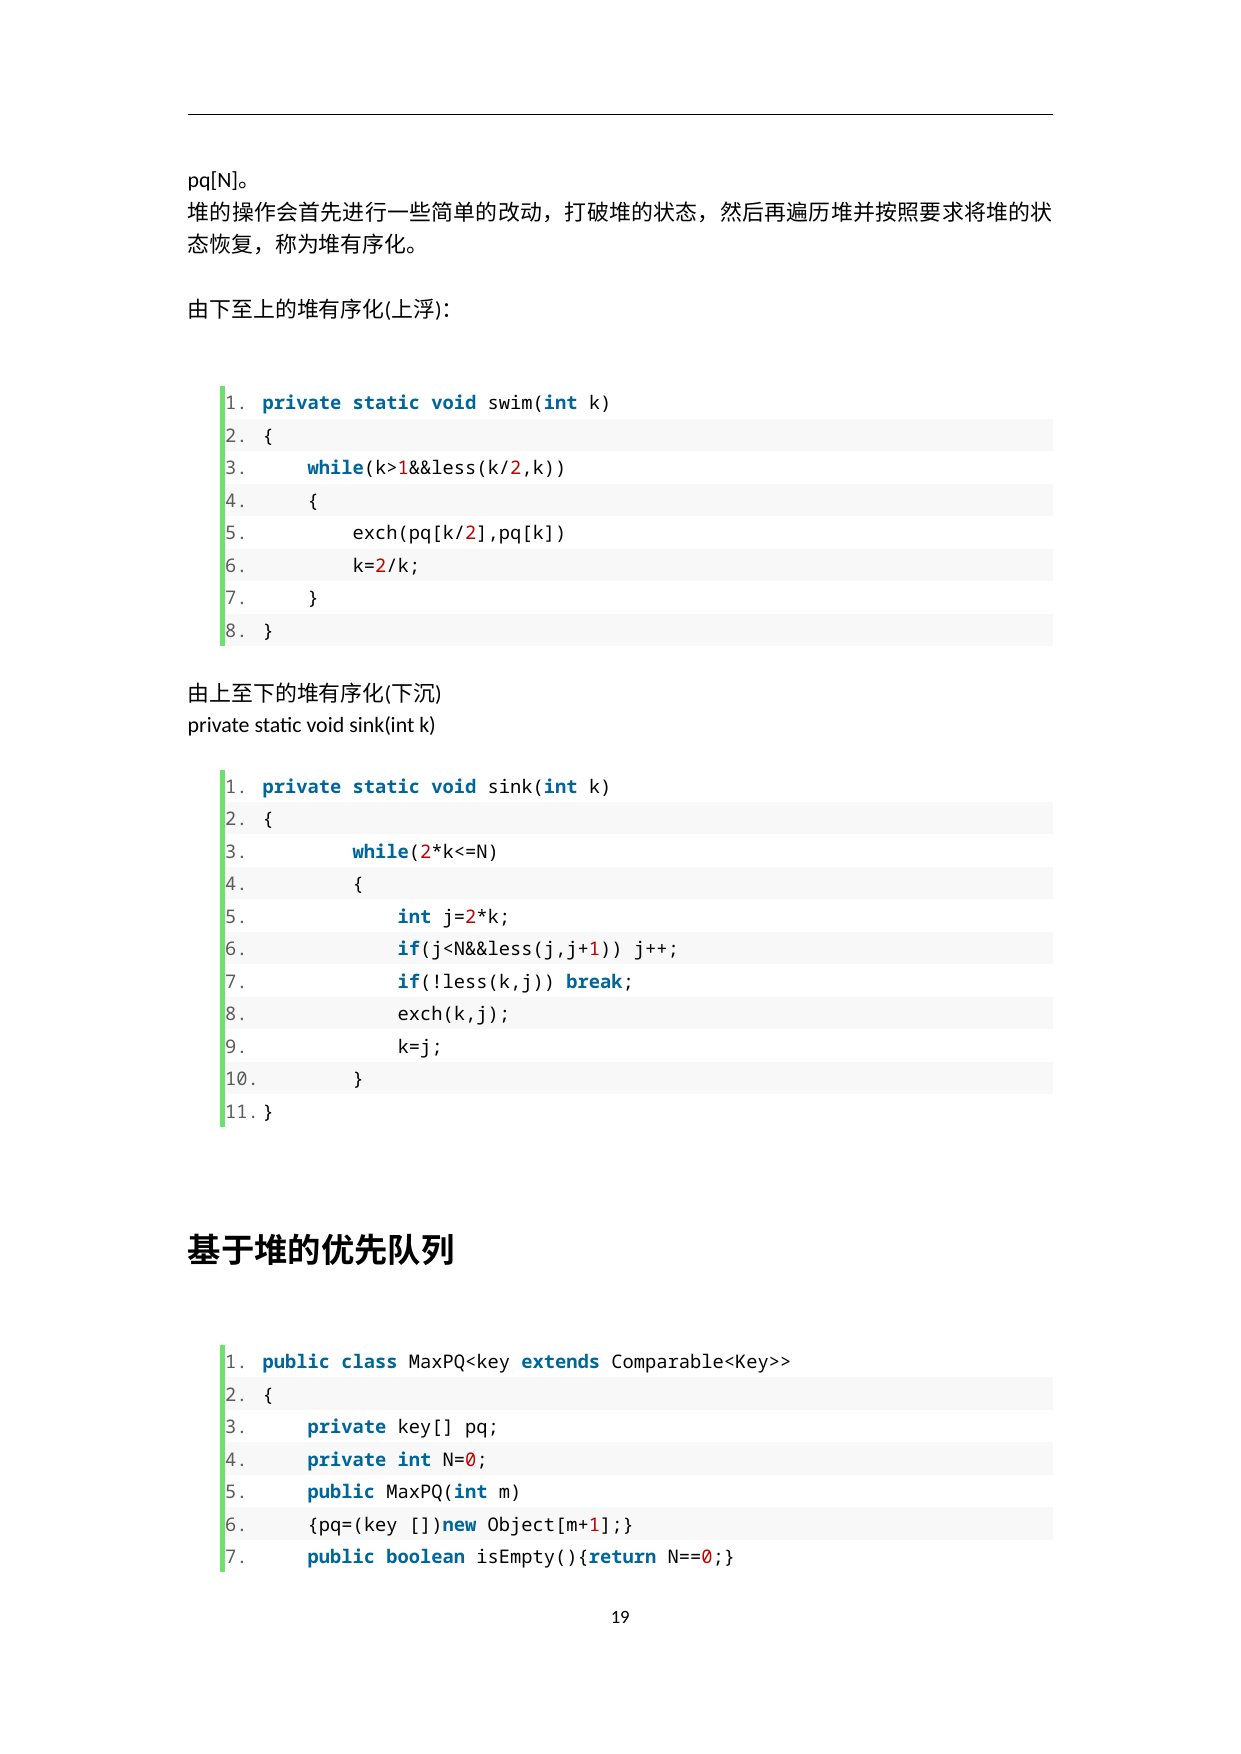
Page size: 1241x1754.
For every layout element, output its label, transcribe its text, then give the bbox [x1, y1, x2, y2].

text pq[N]。 [187, 162, 1053, 194]
list { [225, 484, 1053, 516]
list int j=2*k; [225, 899, 1053, 932]
list exch(pq[k/2],pq[k]) [225, 516, 1053, 549]
list private static void swim(int k) [225, 386, 1053, 419]
list public boolean isEmpty(){return N==0;} [225, 1540, 1053, 1572]
list {pq=(key [])new Object[m+1];} [225, 1507, 1053, 1540]
list } [225, 1094, 1053, 1127]
text private static void sink(int k) [187, 708, 1053, 740]
list public class MaxPQ<key extends Comparable<Key>> [225, 1345, 1053, 1377]
list exch(k,j); [225, 997, 1053, 1029]
list if(j<N&&less(j,j+1)) j++; [225, 932, 1053, 964]
text 堆的操作会首先进行一些简单的改动，打破堆的状态，然后再遍历堆并按照要求将堆的状态恢复，称为堆有序化。 [187, 194, 1053, 259]
text 由上至下的堆有序化(下沉) [187, 675, 1053, 708]
list } [225, 581, 1053, 614]
list } [225, 614, 1053, 646]
list private int N=0; [225, 1442, 1053, 1475]
list public MaxPQ(int m) [225, 1475, 1053, 1507]
list while(k>1&&less(k/2,k)) [225, 451, 1053, 484]
list k=j; [225, 1029, 1053, 1062]
list { [225, 802, 1053, 834]
list { [225, 867, 1053, 899]
list while(2*k<=N) [225, 834, 1053, 867]
text 由下至上的堆有序化(上浮)： [187, 292, 1053, 357]
list private key[] pq; [225, 1410, 1053, 1442]
list } [225, 1062, 1053, 1094]
list { [225, 1377, 1053, 1410]
subtitle 基于堆的优先队列 [187, 1216, 1053, 1281]
list k=2/k; [225, 549, 1053, 581]
list { [225, 419, 1053, 451]
list if(!less(k,j)) break; [225, 964, 1053, 997]
list private static void sink(int k) [220, 769, 1053, 802]
